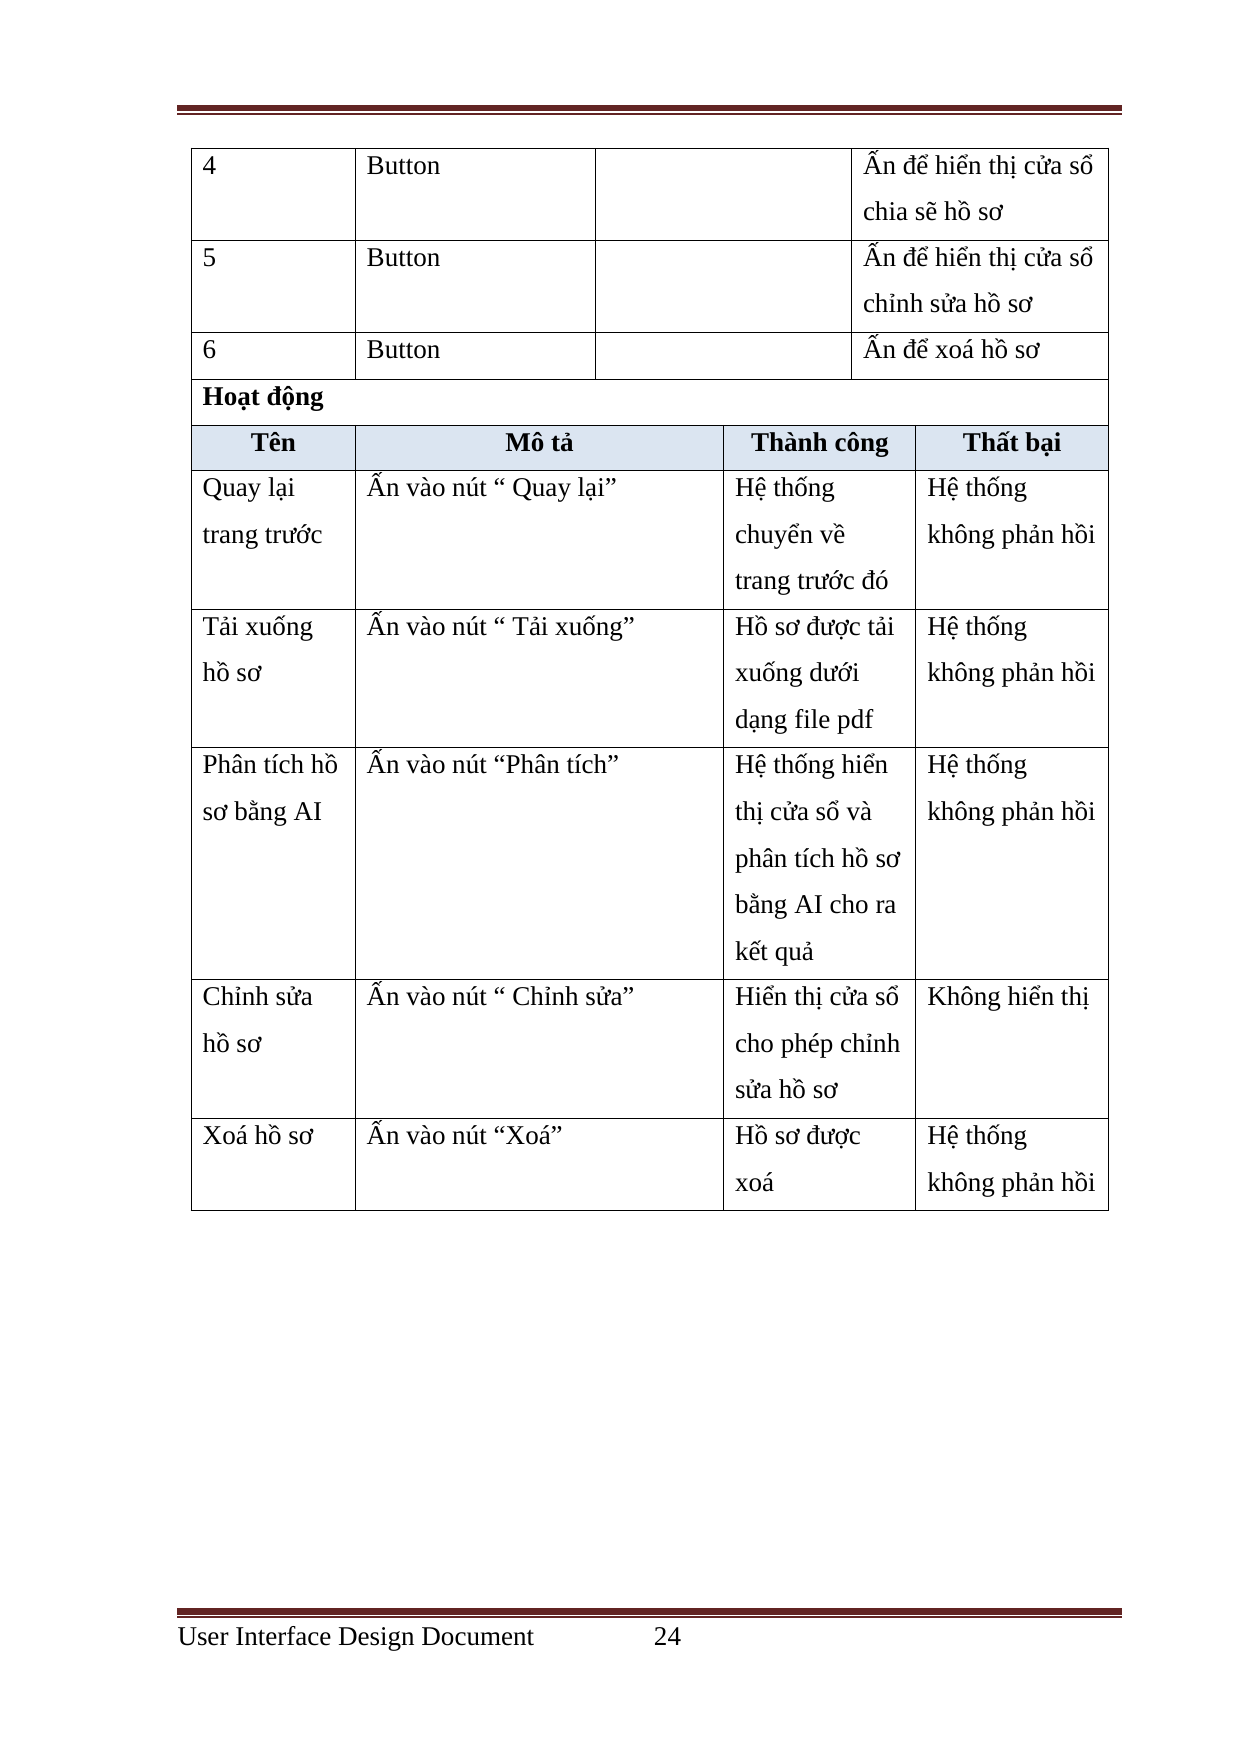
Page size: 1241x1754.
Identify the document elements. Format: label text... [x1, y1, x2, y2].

table_cell Button [356, 149, 595, 240]
table_cell Hệ thống không phản hồi [916, 610, 1108, 747]
table_cell Hệ thống không phản hồi [916, 471, 1108, 609]
table_cell Button [356, 241, 595, 332]
table_cell [596, 149, 851, 240]
table_cell Phân tích hồ sơ bằng AI [192, 748, 355, 979]
table_cell Chỉnh sửa hồ sơ [192, 980, 355, 1118]
table_cell Không hiển thị [916, 980, 1108, 1118]
table_cell Ấn để hiển thị cửa sổ chia sẽ hồ sơ [852, 149, 1108, 240]
table_cell Hoạt động [192, 380, 1108, 425]
table_cell 5 [192, 241, 355, 332]
table_cell Thành công [724, 426, 915, 470]
table_cell Hệ thống hiển thị cửa sổ và phân tích hồ sơ bằng AI cho ra kết quả [724, 748, 915, 979]
table_cell Quay lại trang trước [192, 471, 355, 609]
table_cell Hệ thống không phản hồi [916, 748, 1108, 979]
table_cell Xoá hồ sơ [192, 1119, 355, 1210]
table_cell [596, 333, 851, 379]
table_cell Hệ thống không phản hồi [916, 1119, 1108, 1210]
table_cell Ấn để hiển thị cửa sổ chỉnh sửa hồ sơ [852, 241, 1108, 332]
table_cell Hồ sơ được xoá [724, 1119, 915, 1210]
table_cell Thất bại [916, 426, 1108, 470]
table_cell 4 [192, 149, 355, 240]
table_cell Ấn vào nút “Xoá” [356, 1119, 723, 1210]
table_cell Ấn vào nút “Phân tích” [356, 748, 723, 979]
table_cell Tên [192, 426, 355, 470]
table_cell Ấn vào nút “ Chỉnh sửa” [356, 980, 723, 1118]
table_cell Ấn để xoá hồ sơ [852, 333, 1108, 379]
table_cell Hiển thị cửa sổ cho phép chỉnh sửa hồ sơ [724, 980, 915, 1118]
table_cell Hồ sơ được tải xuống dưới dạng file pdf [724, 610, 915, 747]
table_cell 6 [192, 333, 355, 379]
table_cell Ấn vào nút “ Tải xuống” [356, 610, 723, 747]
table_cell Button [356, 333, 595, 379]
table_cell Ấn vào nút “ Quay lại” [356, 471, 723, 609]
table_cell [596, 241, 851, 332]
table_cell Tải xuống hồ sơ [192, 610, 355, 747]
table_cell Hệ thống chuyển về trang trước đó [724, 471, 915, 609]
table_cell Mô tả [356, 426, 723, 470]
